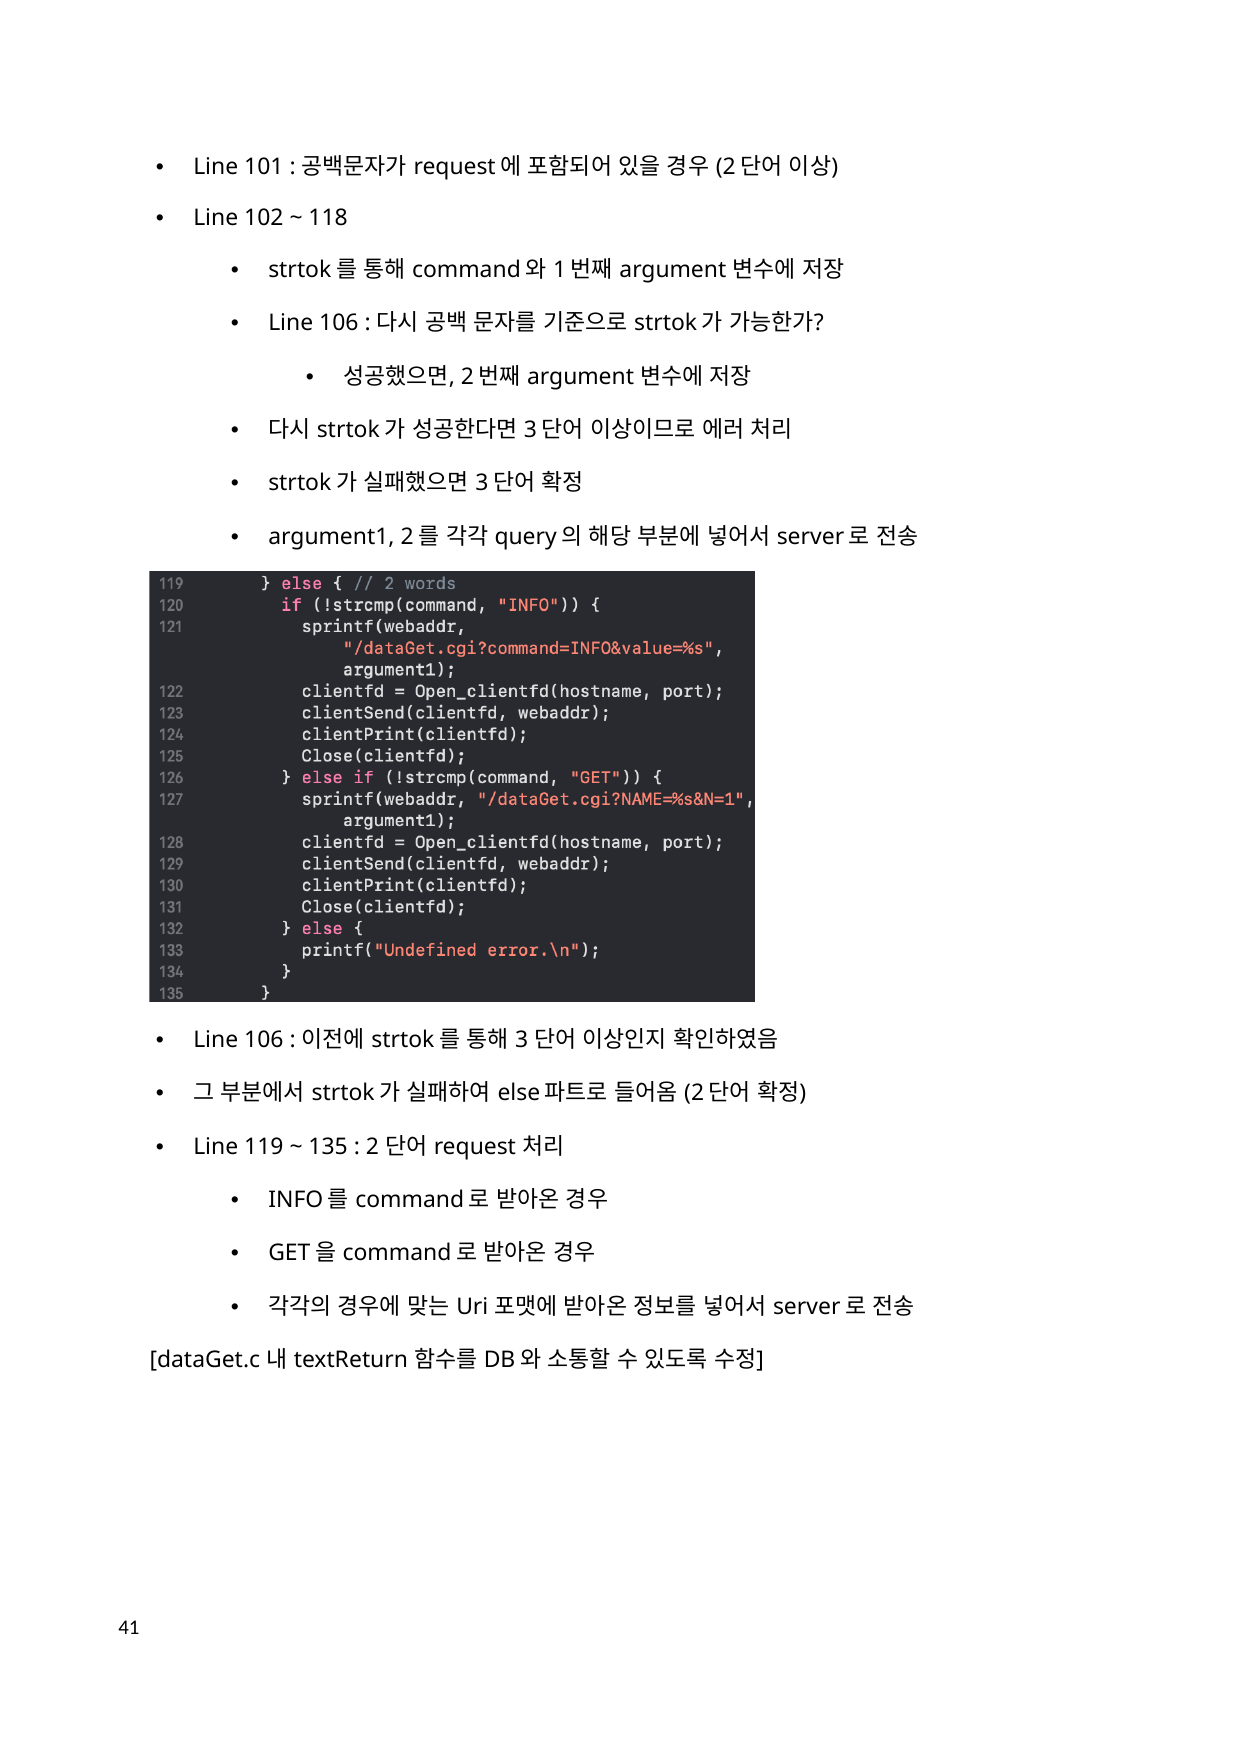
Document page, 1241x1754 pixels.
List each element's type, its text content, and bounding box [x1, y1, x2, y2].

text [dataGet.c 내 textReturn 함수를 DB와 소통할 수 있도록 수정] [149, 1341, 1122, 1374]
list 성공했으면, 2번째 argument 변수에 저장 [306, 358, 1122, 391]
picture [149, 571, 755, 1002]
list strtok를 통해 command와 1번째 argument 변수에 저장 [231, 251, 1122, 284]
list 각각의 경우에 맞는 Uri 포맷에 받아온 정보를 넣어서 server로 전송 [231, 1287, 1122, 1321]
list 그 부분에서 strtok가 실패하여 else파트로 들어옴 (2단어 확정) [156, 1074, 1122, 1107]
list 다시 strtok가 성공한다면 3단어 이상이므로 에러 처리 [231, 411, 1122, 444]
list Line 102 ~ 118 [156, 201, 1122, 232]
list Line 101 : 공백문자가 request에 포함되어 있을 경우 (2단어 이상) [156, 148, 1122, 181]
list GET을 command로 받아온 경우 [231, 1234, 1122, 1267]
list INFO를 command로 받아온 경우 [231, 1181, 1122, 1214]
list argument1, 2를 각각 query의 해당 부분에 넣어서 server로 전송 [231, 518, 1122, 551]
list Line 106 : 이전에 strtok를 통해 3 단어 이상인지 확인하였음 [156, 1021, 1122, 1054]
list strtok가 실패했으면 3단어 확정 [231, 464, 1122, 498]
list Line 119 ~ 135 : 2 단어 request 처리 [156, 1127, 1122, 1161]
list Line 106 : 다시 공백 문자를 기준으로 strtok가 가능한가? [231, 304, 1122, 338]
